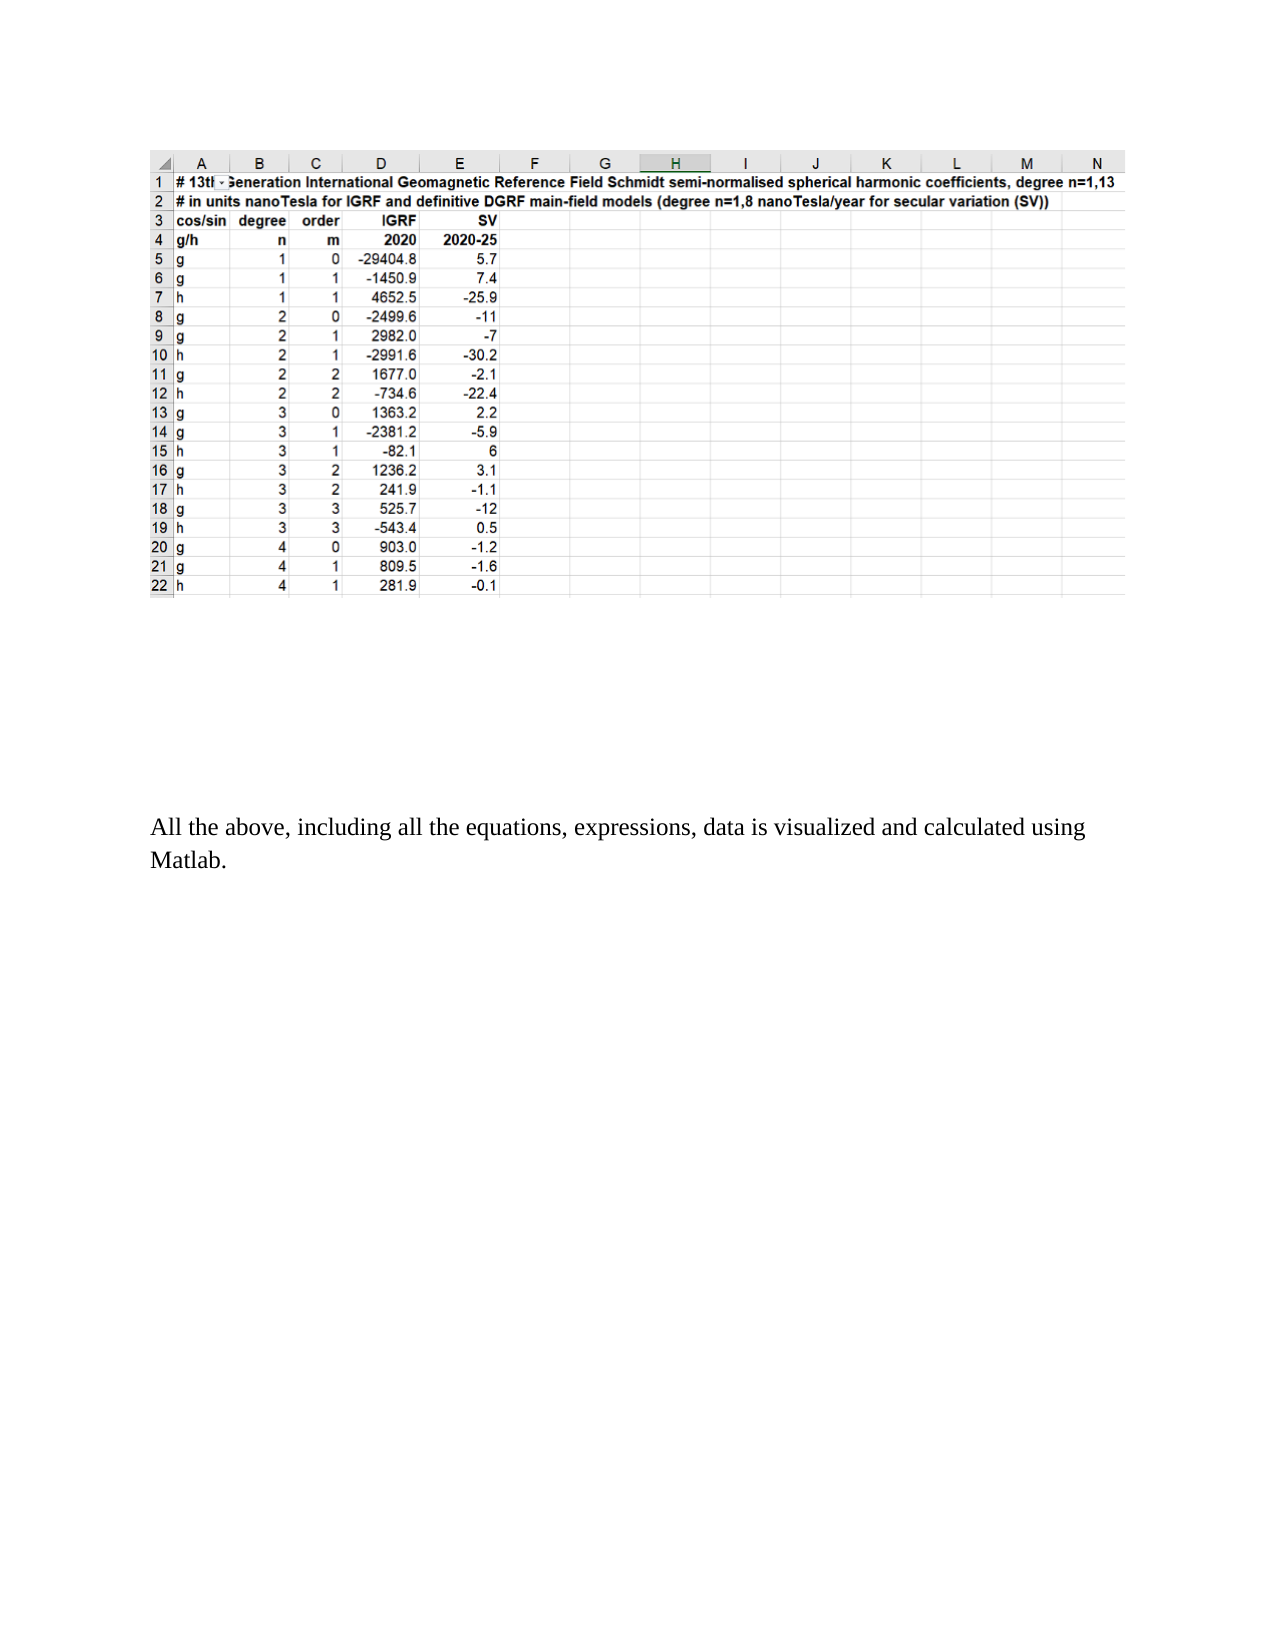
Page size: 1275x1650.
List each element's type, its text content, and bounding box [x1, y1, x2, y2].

text All the above, including all the equations, expressions, data is visualized and calculated using Matlab. [150, 812, 1125, 874]
picture [150, 150, 1125, 598]
